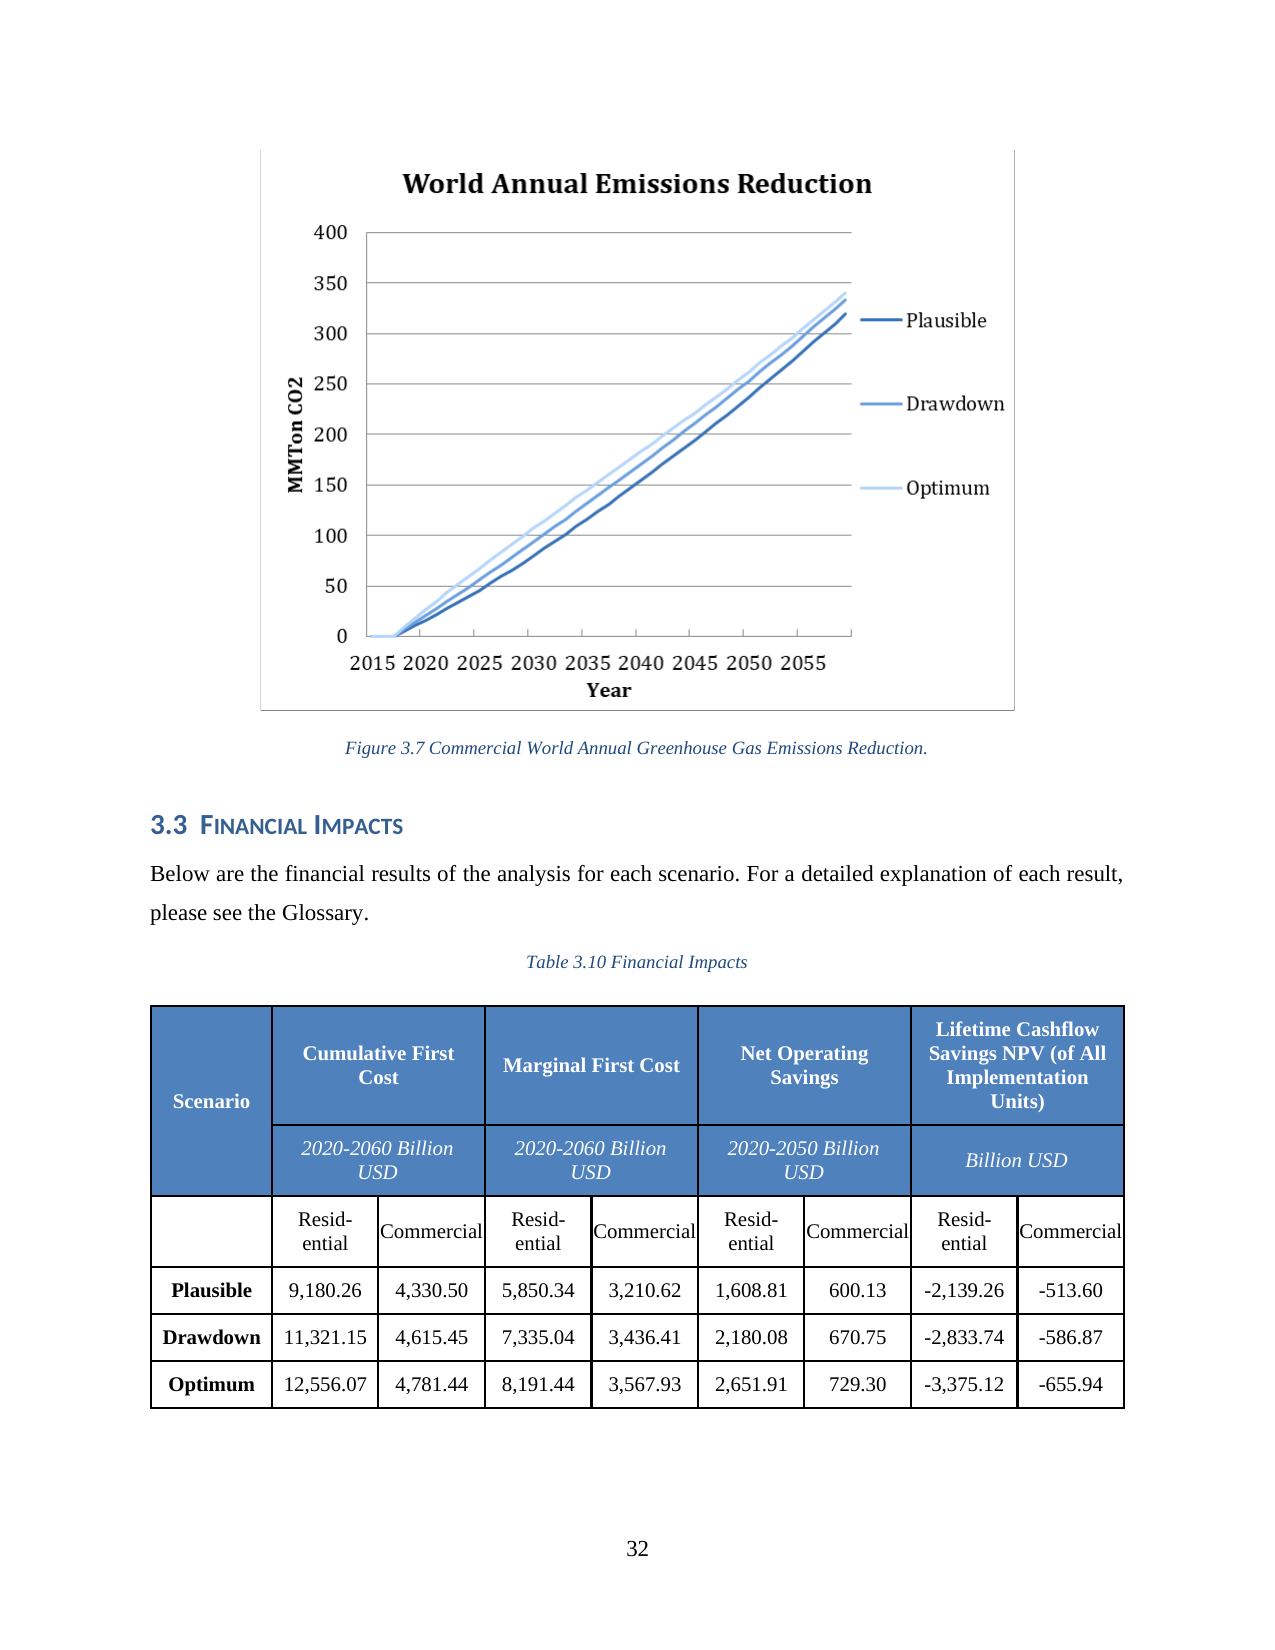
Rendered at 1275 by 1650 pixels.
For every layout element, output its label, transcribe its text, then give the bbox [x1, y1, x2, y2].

table_cell Billion USD [912, 1126, 1123, 1195]
table_cell -586.87 [1019, 1315, 1123, 1360]
table_cell 5,850.34 [486, 1268, 590, 1313]
table_cell 3,567.93 [593, 1362, 697, 1407]
table_header Cumulative First Cost [273, 1007, 484, 1124]
table_cell -3,375.12 [912, 1362, 1016, 1407]
table_cell Commercial [1019, 1197, 1123, 1266]
table_cell [152, 1197, 271, 1266]
table_cell 3,436.41 [593, 1315, 697, 1360]
picture [260, 150, 1015, 711]
table_cell Commercial [805, 1197, 910, 1266]
table_cell 2020-2060 Billion USD [273, 1126, 484, 1195]
table_cell 670.75 [805, 1315, 910, 1360]
table_header Marginal First Cost [486, 1007, 697, 1124]
table_cell Resid-ential [486, 1197, 590, 1266]
table_header Net Operating Savings [699, 1007, 910, 1124]
table_cell 12,556.07 [273, 1362, 377, 1407]
table_cell -2,139.26 [912, 1268, 1016, 1313]
table_header Lifetime Cashflow Savings NPV (of All Implementation Units) [912, 1007, 1123, 1124]
table_cell 3,210.62 [593, 1268, 697, 1313]
table_cell Plausible [152, 1268, 271, 1313]
table_cell -513.60 [1019, 1268, 1123, 1313]
table_cell 1,608.81 [699, 1268, 803, 1313]
table_cell 4,615.45 [379, 1315, 484, 1360]
table_cell 4,781.44 [379, 1362, 484, 1407]
table_cell 600.13 [805, 1268, 910, 1313]
table_cell 2020-2060 Billion USD [486, 1126, 697, 1195]
table_cell Drawdown [152, 1315, 271, 1360]
table_cell 4,330.50 [379, 1268, 484, 1313]
text Below are the financial results of the analysis for each scenario. For a detailed explanation of each result, please see the Glossary. [150, 860, 1125, 926]
table_cell 7,335.04 [486, 1315, 590, 1360]
table_cell 2,180.08 [699, 1315, 803, 1360]
table_cell 2020-2050 Billion USD [699, 1126, 910, 1195]
table_header Scenario [152, 1007, 271, 1195]
table_cell Resid-ential [273, 1197, 377, 1266]
subtitle Financial Impacts [150, 806, 1125, 842]
table_cell 9,180.26 [273, 1268, 377, 1313]
table_cell Resid-ential [699, 1197, 803, 1266]
table_cell 2,651.91 [699, 1362, 803, 1407]
table_cell 729.30 [805, 1362, 910, 1407]
table_cell Commercial [379, 1197, 484, 1266]
table_cell Resid-ential [912, 1197, 1016, 1266]
table_cell 8,191.44 [486, 1362, 590, 1407]
table_cell -2,833.74 [912, 1315, 1016, 1360]
table_cell Commercial [593, 1197, 697, 1266]
table_cell Optimum [152, 1362, 271, 1407]
table_cell -655.94 [1019, 1362, 1123, 1407]
table_cell 11,321.15 [273, 1315, 377, 1360]
